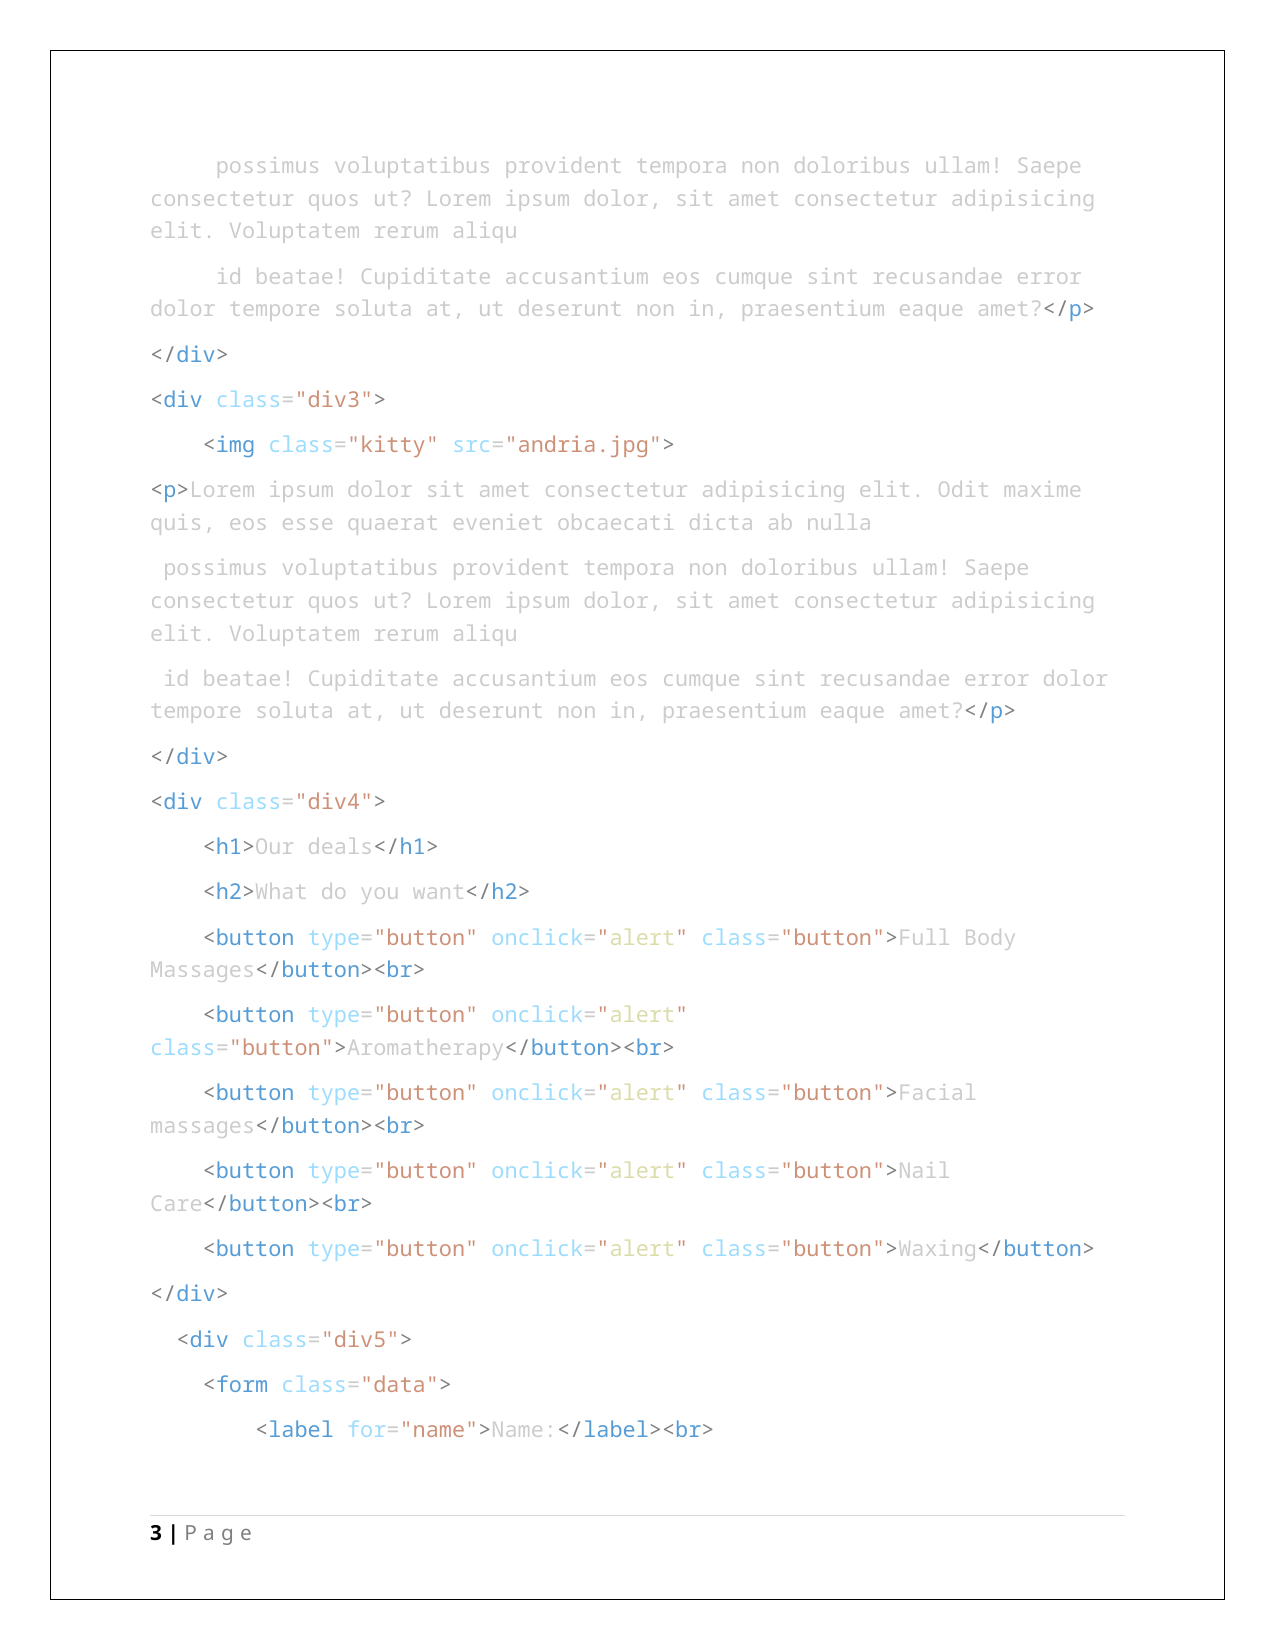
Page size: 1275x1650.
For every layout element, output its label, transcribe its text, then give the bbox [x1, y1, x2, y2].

text </div> [150, 1278, 1125, 1308]
text <p>Lorem ipsum dolor sit amet consectetur adipisicing elit. Odit maxime quis, eos esse quaerat eveniet obcaecati dicta ab nulla [150, 474, 1125, 537]
text possimus voluptatibus provident tempora non doloribus ullam! Saepe consectetur quos ut? Lorem ipsum dolor, sit amet consectetur adipisicing elit. Voluptatem rerum aliqu [150, 150, 1125, 245]
text <form class="data"> [150, 1369, 1125, 1398]
text <div class="div5"> [150, 1323, 1125, 1353]
text <div class="div4"> [150, 786, 1125, 816]
text </div> [150, 338, 1125, 368]
text <button type="button" onclick="alert" class="button">Full Body Massages</button><br> [150, 921, 1125, 984]
text <img class="kitty" src="andria.jpg"> [150, 429, 1125, 459]
text id beatae! Cupiditate accusantium eos cumque sint recusandae error dolor tempore soluta at, ut deserunt non in, praesentium eaque amet?</p> [150, 261, 1125, 323]
text <label for="name">Name:</label><br> [150, 1414, 1125, 1444]
text <button type="button" onclick="alert" class="button">Nail Care</button><br> [150, 1155, 1125, 1218]
text <h2>What do you want</h2> [150, 876, 1125, 906]
text <h1>Our deals</h1> [150, 831, 1125, 861]
text </div> [150, 741, 1125, 770]
text <button type="button" onclick="alert" class="button">Aromatherapy</button><br> [150, 999, 1125, 1062]
text possimus voluptatibus provident tempora non doloribus ullam! Saepe consectetur quos ut? Lorem ipsum dolor, sit amet consectetur adipisicing elit. Voluptatem rerum aliqu [150, 552, 1125, 647]
text <div class="div3"> [150, 384, 1125, 413]
text id beatae! Cupiditate accusantium eos cumque sint recusandae error dolor tempore soluta at, ut deserunt non in, praesentium eaque amet?</p> [150, 663, 1125, 725]
text <button type="button" onclick="alert" class="button">Facial massages</button><br> [150, 1077, 1125, 1140]
text <button type="button" onclick="alert" class="button">Waxing</button> [150, 1233, 1125, 1263]
